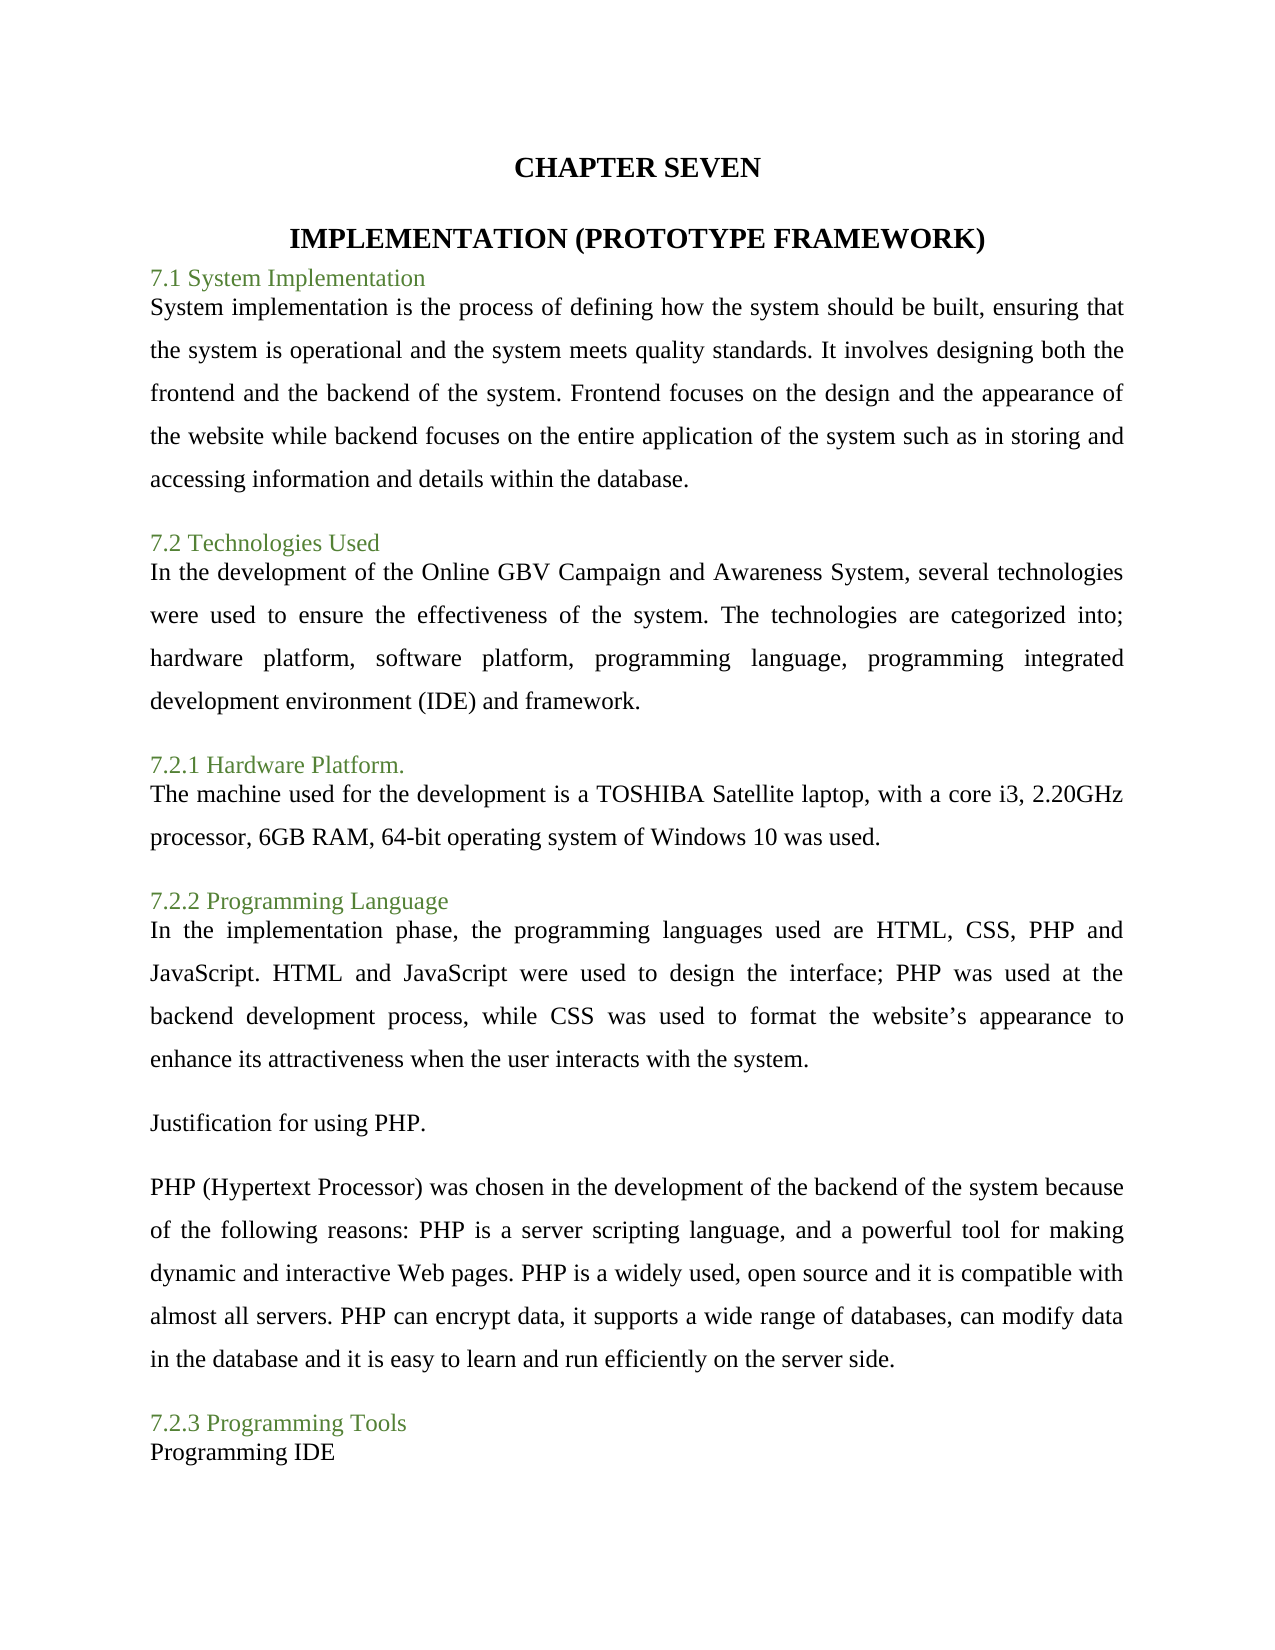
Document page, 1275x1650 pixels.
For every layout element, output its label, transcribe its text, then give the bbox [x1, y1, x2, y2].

text PHP (Hypertext Processor) was chosen in the development of the backend of the system because of the following reasons: PHP is a server scripting language, and a powerful tool for making dynamic and interactive Web pages. PHP is a widely used, open source and it is compatible with almost all servers. PHP can encrypt data, it supports a wide range of databases, can modify data in the database and it is easy to learn and run efficiently on the server side. [150, 1172, 1125, 1373]
text In the development of the Online GBV Campaign and Awareness System, several technologies were used to ensure the effectiveness of the system. The technologies are categorized into; hardware platform, software platform, programming language, programming integrated development environment (IDE) and framework. [150, 557, 1125, 715]
text System implementation is the process of defining how the system should be built, ensuring that the system is operational and the system meets quality standards. It involves designing both the frontend and the backend of the system. Frontend focuses on the design and the appearance of the website while backend focuses on the entire application of the system such as in storing and accessing information and details within the database. [150, 292, 1125, 493]
subtitle 7.2.3 Programming Tools [150, 1408, 1125, 1437]
subtitle 7.1 System Implementation [150, 263, 1125, 292]
subtitle CHAPTER SEVEN [150, 150, 1125, 183]
text In the implementation phase, the programming languages used are HTML, CSS, PHP and JavaScript. HTML and JavaScript were used to design the interface; PHP was used at the backend development process, while CSS was used to format the website’s appearance to enhance its attractiveness when the user interacts with the system. [150, 915, 1125, 1073]
subtitle 7.2.1 Hardware Platform. [150, 750, 1125, 779]
text Justification for using PHP. [150, 1108, 1125, 1137]
text The machine used for the development is a TOSHIBA Satellite laptop, with a core i3, 2.20GHz processor, 6GB RAM, 64-bit operating system of Windows 10 was used. [150, 779, 1125, 851]
subtitle 7.2 Technologies Used [150, 528, 1125, 557]
subtitle IMPLEMENTATION (PROTOTYPE FRAMEWORK) [150, 221, 1125, 254]
text Programming IDE [150, 1437, 1125, 1466]
subtitle 7.2.2 Programming Language [150, 886, 1125, 915]
